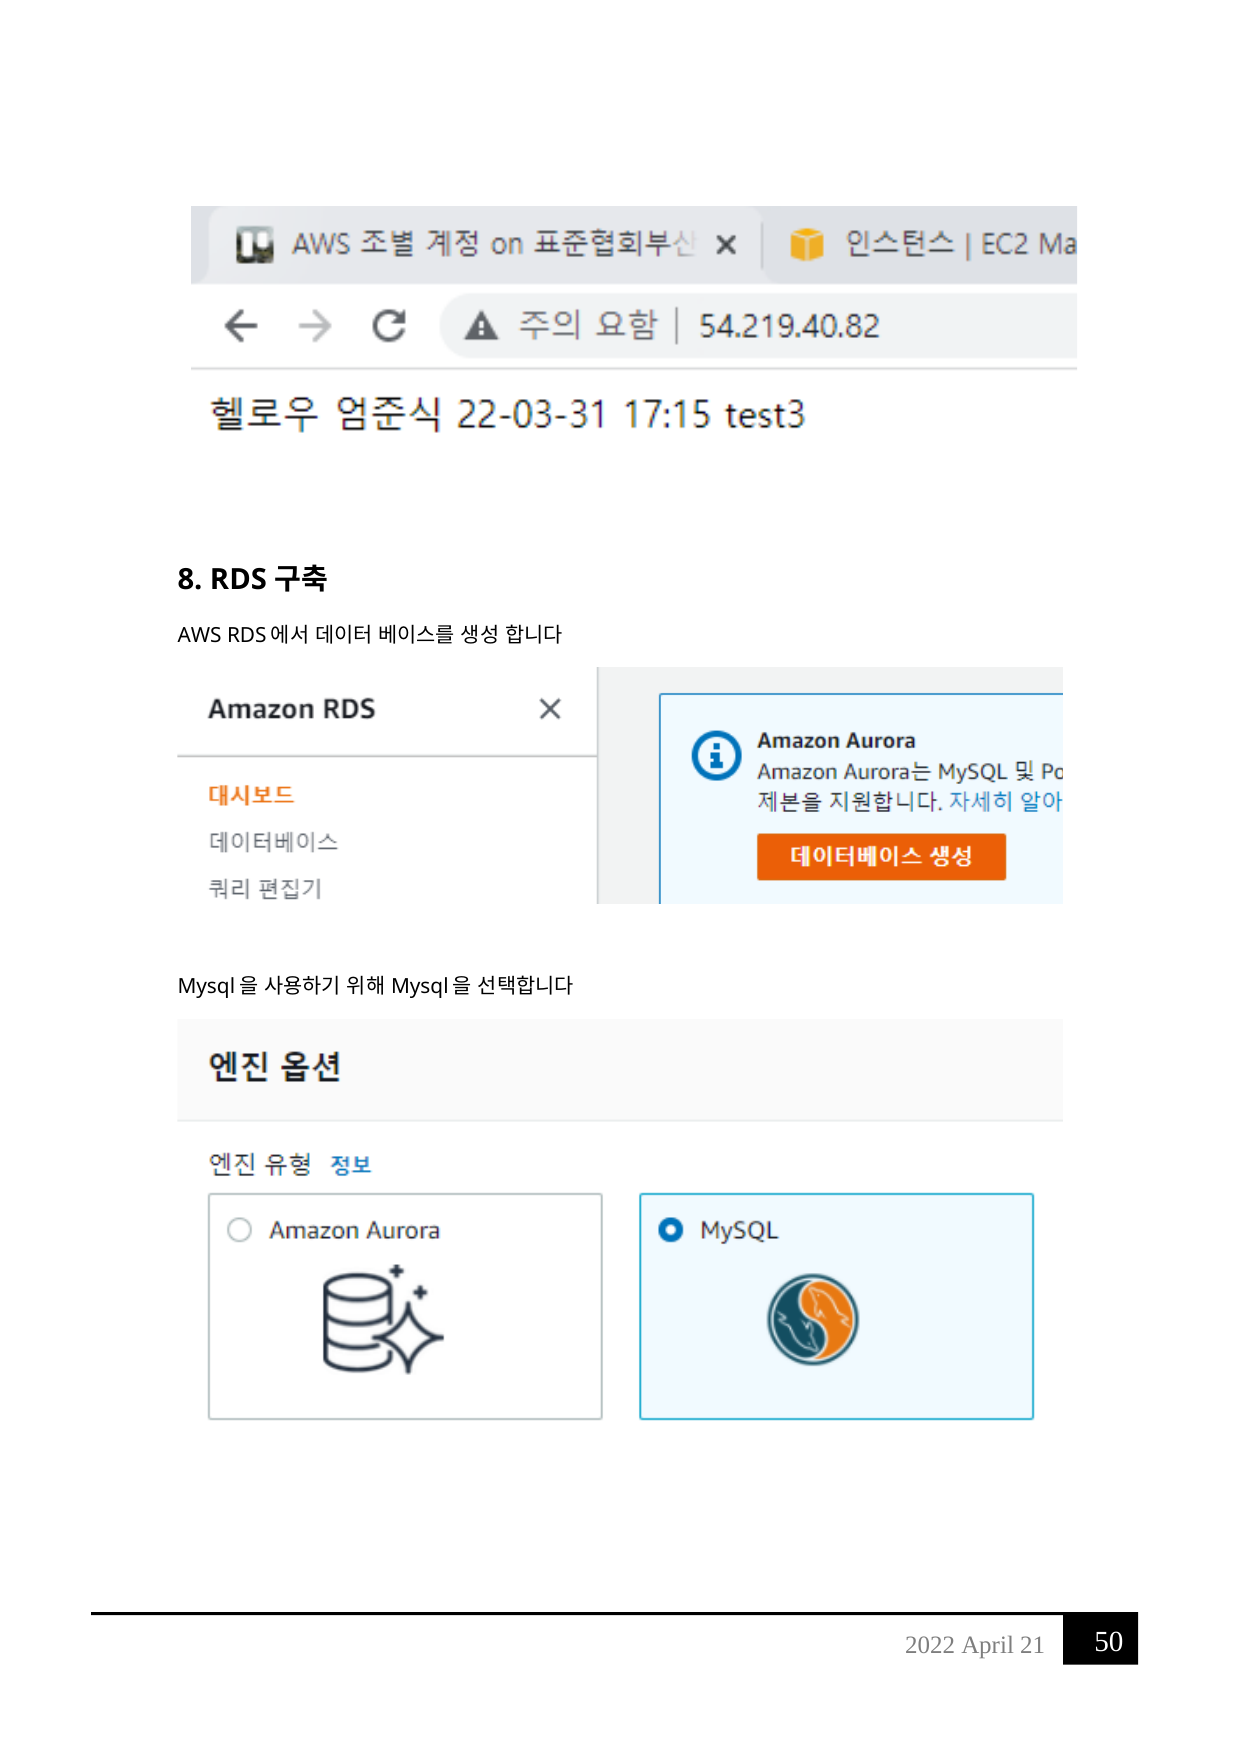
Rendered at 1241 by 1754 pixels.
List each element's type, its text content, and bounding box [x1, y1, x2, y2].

picture [177, 667, 1063, 904]
picture [177, 1019, 1063, 1436]
text AWS RDS에서 데이터 베이스를 생성 합니다 [177, 618, 1063, 648]
picture [191, 206, 1078, 537]
text 8. RDS 구축 [177, 556, 1063, 598]
text Mysql을 사용하기 위해 Mysql을 선택합니다 [177, 970, 1063, 1000]
